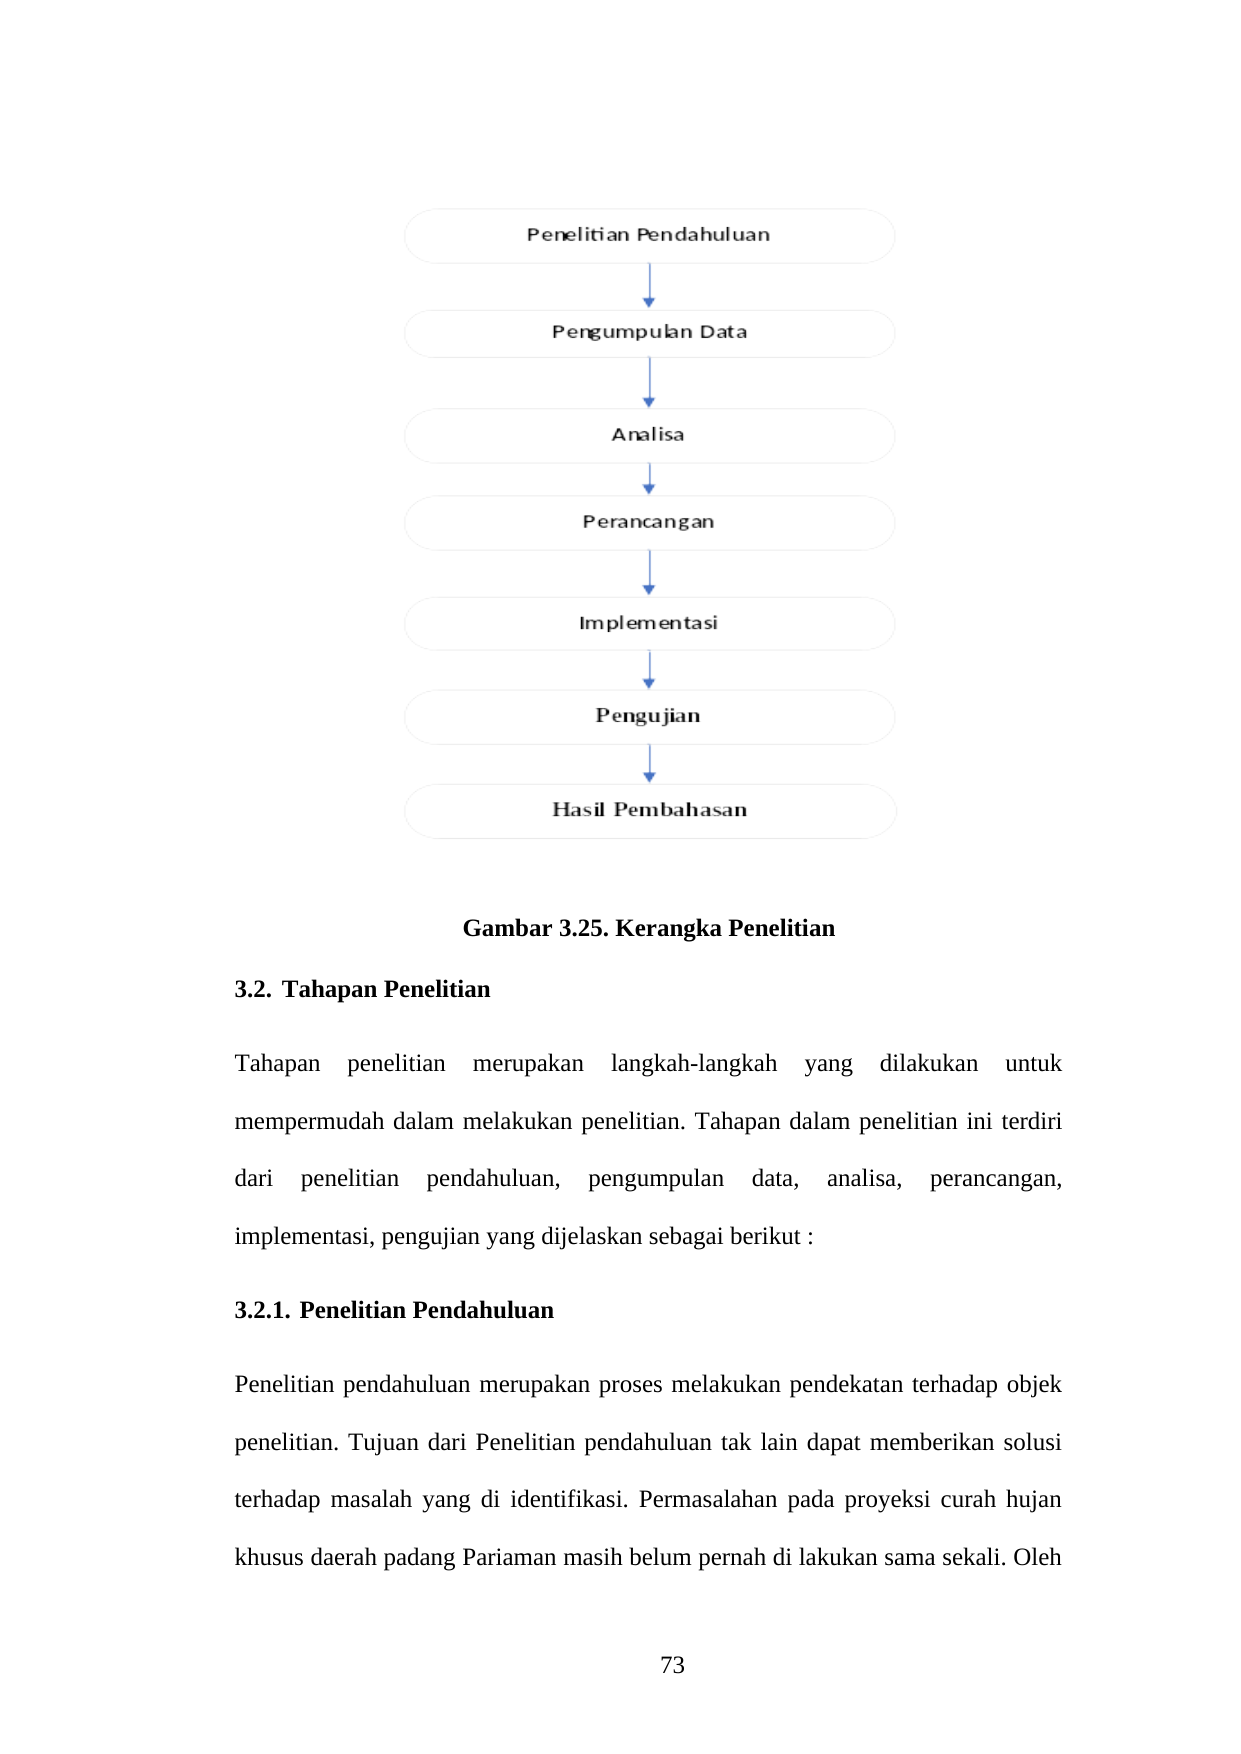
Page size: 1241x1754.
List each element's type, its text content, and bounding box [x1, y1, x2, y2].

text Tahapan penelitian merupakan langkah-langkah yang dilakukan untuk mempermudah dalam melakukan penelitian. Tahapan dalam penelitian ini terdiri dari penelitian pendahuluan, pengumpulan data, analisa, perancangan, implementasi, pengujian yang dijelaskan sebagai berikut : [234, 1048, 1063, 1250]
subtitle Tahapan Penelitian [234, 974, 1063, 1003]
subtitle Penelitian Pendahuluan [234, 1295, 1063, 1324]
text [234, 1369, 1063, 1571]
